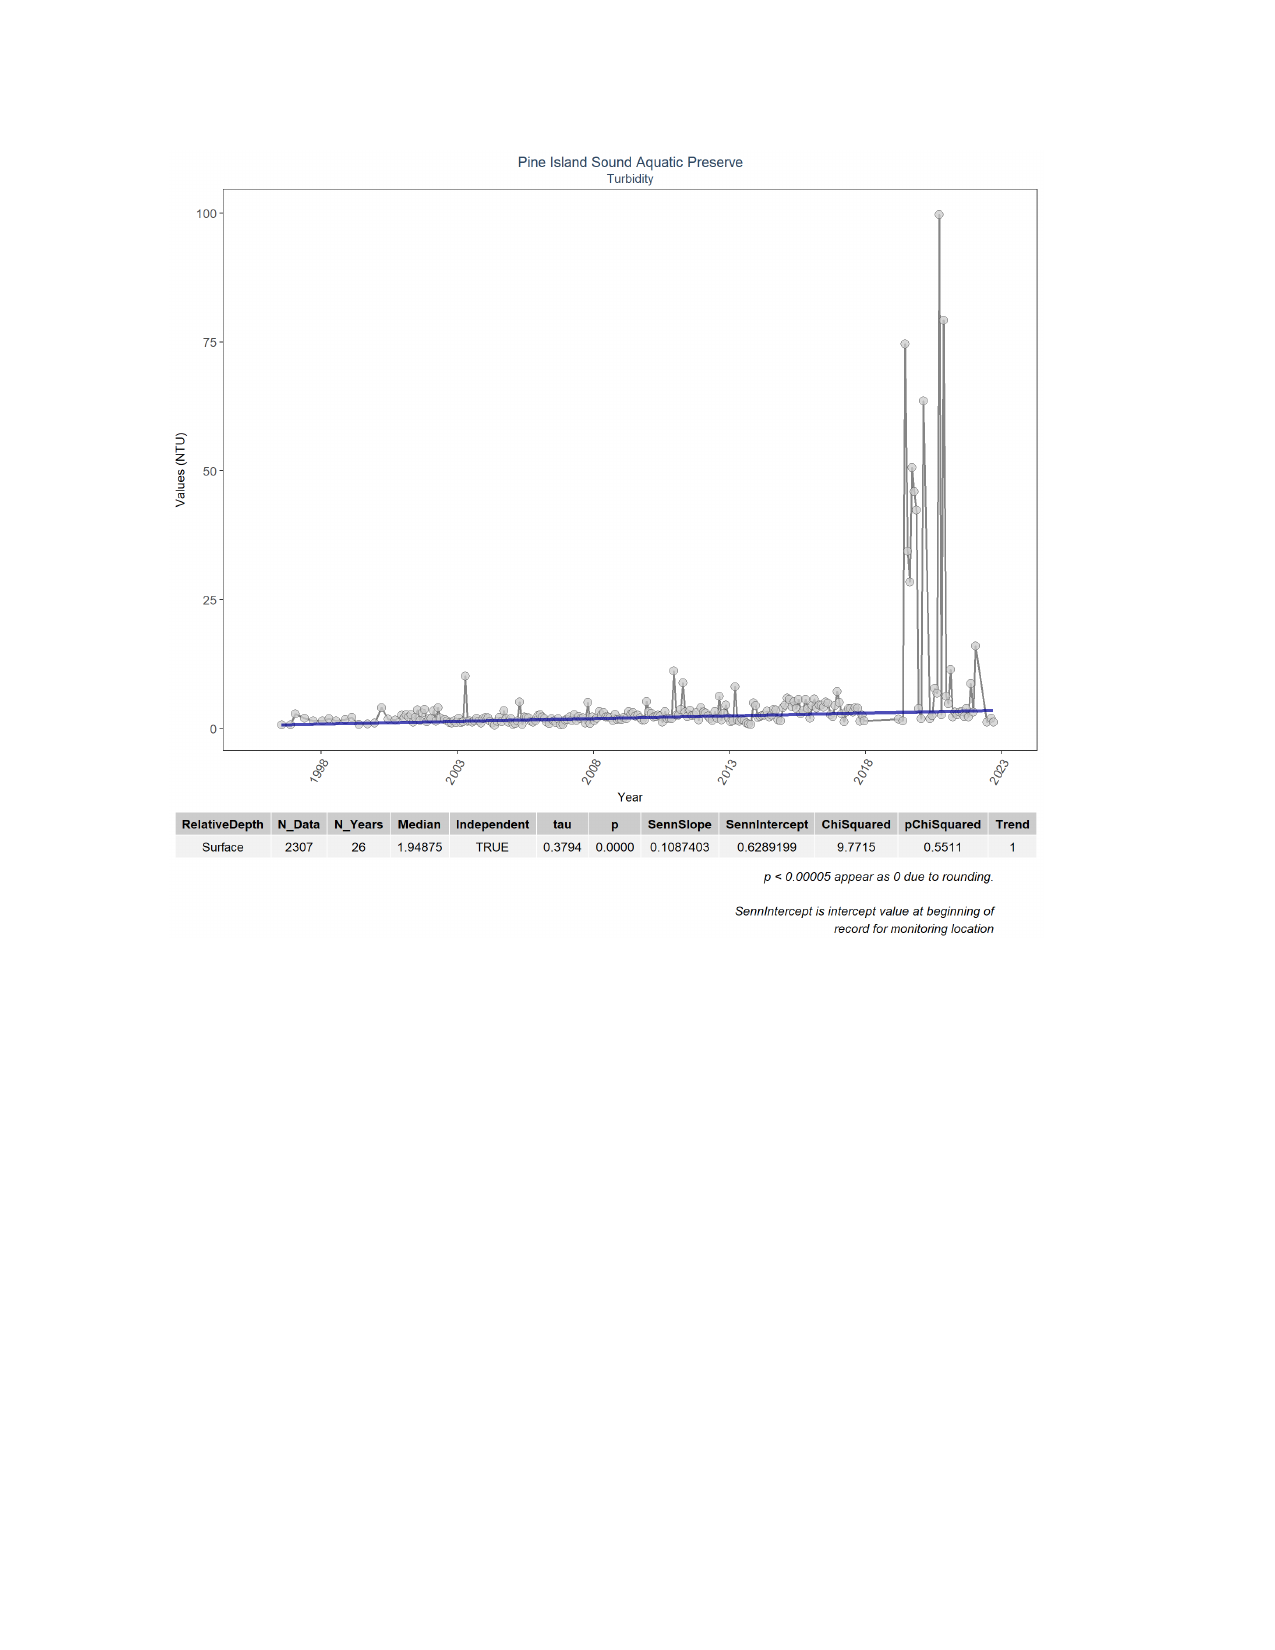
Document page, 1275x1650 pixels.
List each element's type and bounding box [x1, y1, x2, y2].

picture [168, 150, 1044, 938]
